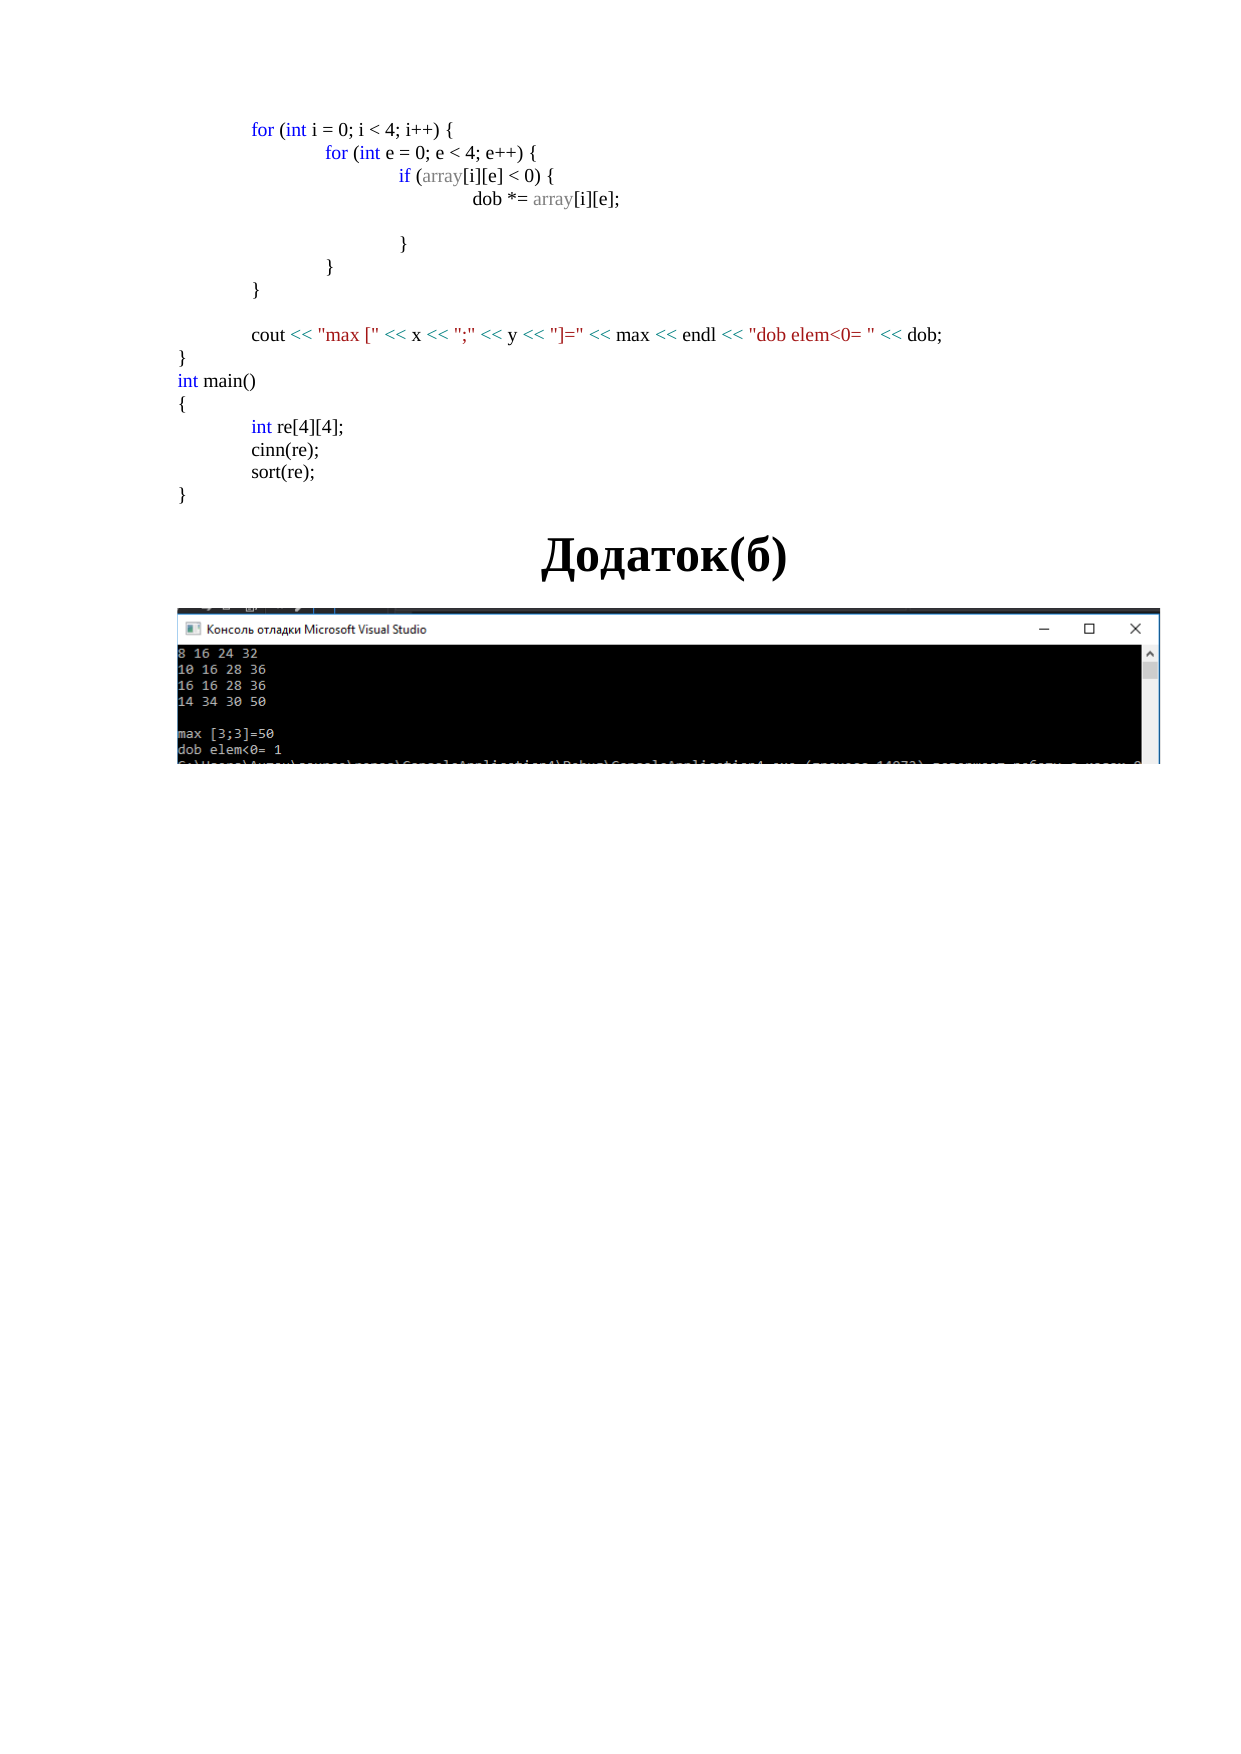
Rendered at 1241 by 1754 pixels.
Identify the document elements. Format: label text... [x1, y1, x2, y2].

text for (int e = 0; e < 4; e++) { [177, 141, 1152, 164]
text dob *= array[i][e]; [177, 187, 1152, 209]
text } [177, 346, 1152, 369]
text cout << "max [" << x << ";" << y << "]=" << max << endl << "dob elem<0= " << dob; [177, 323, 1152, 346]
picture [177, 608, 1161, 764]
text } [177, 278, 1152, 301]
text } [177, 255, 1152, 278]
text for (int i = 0; i < 4; i++) { [177, 118, 1152, 141]
text int main() [177, 369, 1152, 392]
text if (array[i][e] < 0) { [177, 164, 1152, 187]
list Додаток(б) [177, 525, 1152, 582]
text cinn(re); [177, 437, 1152, 460]
text sort(re); [177, 460, 1152, 483]
text { [177, 392, 1152, 415]
text int re[4][4]; [177, 415, 1152, 437]
text } [177, 483, 1152, 506]
text } [177, 232, 1152, 255]
